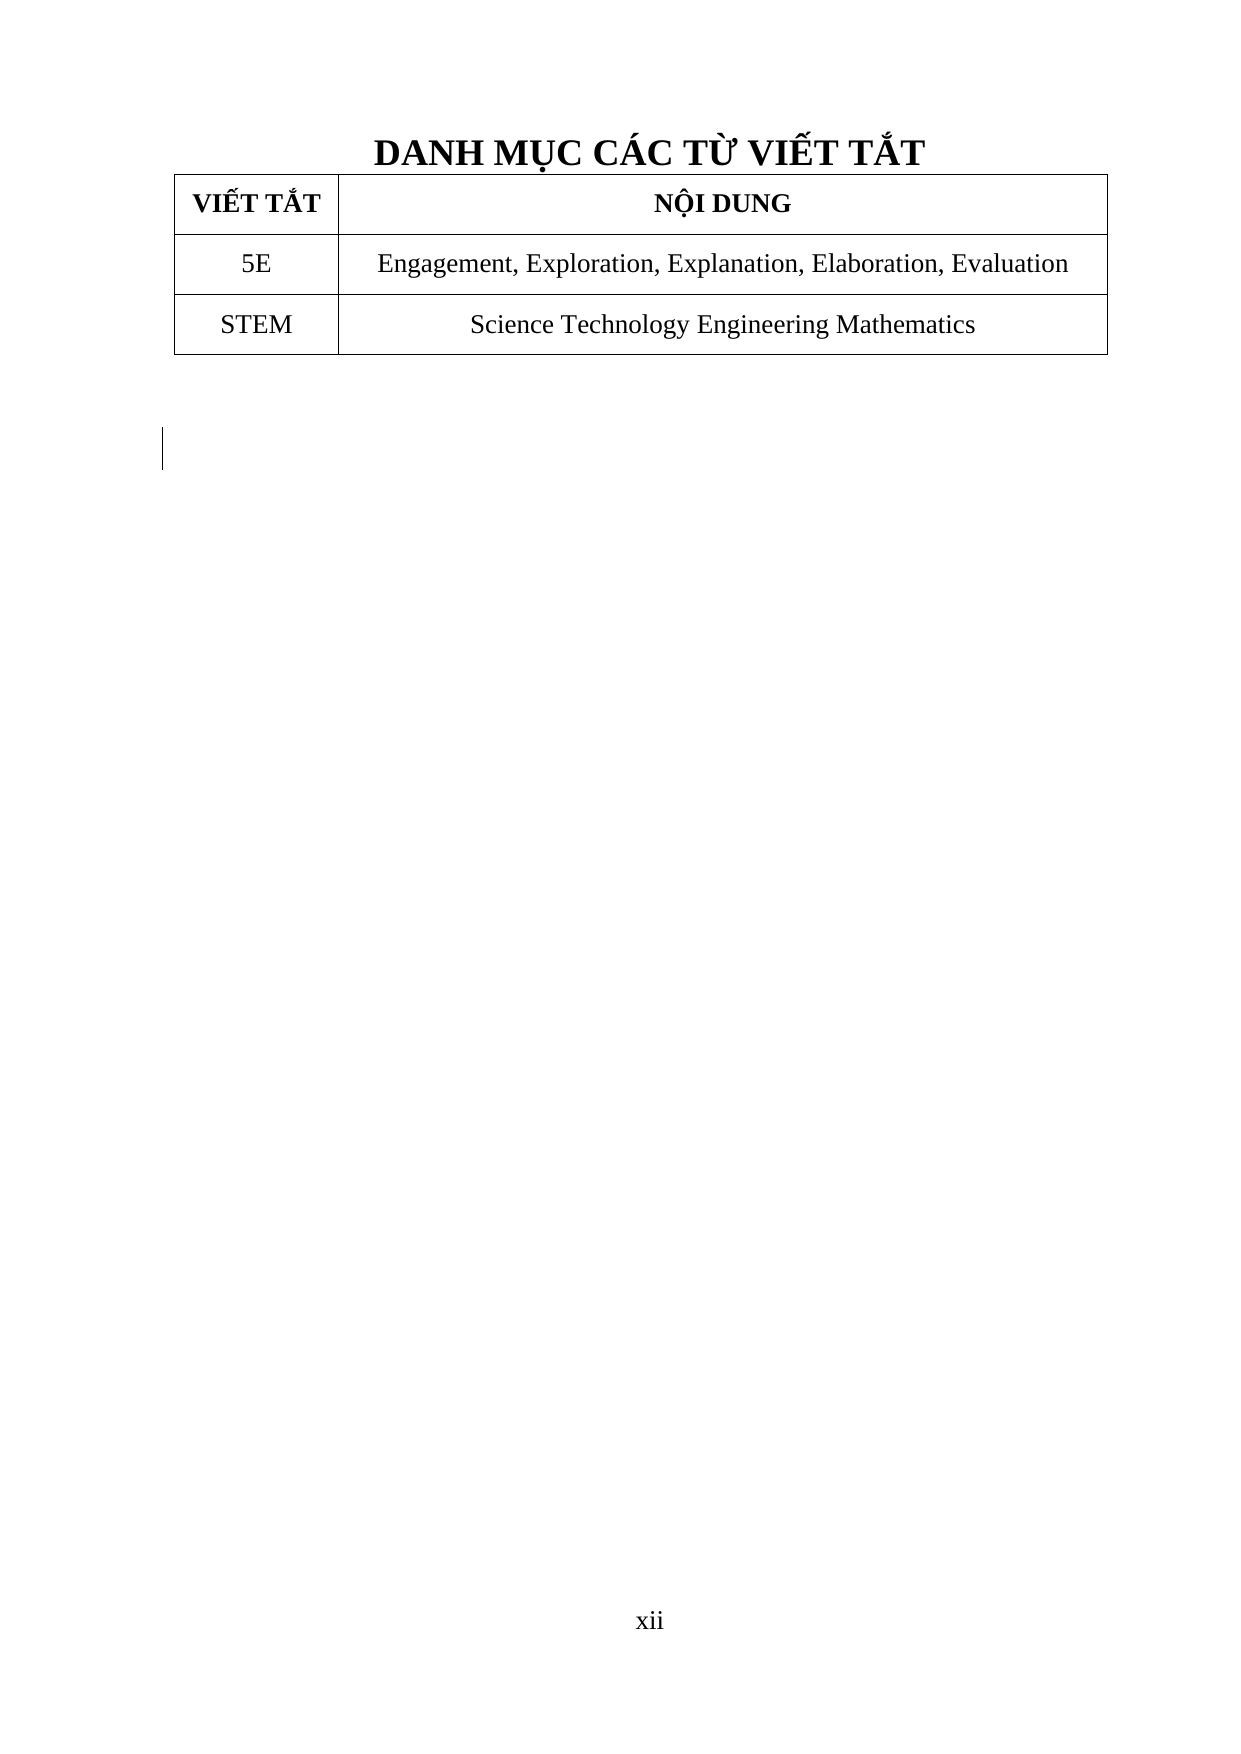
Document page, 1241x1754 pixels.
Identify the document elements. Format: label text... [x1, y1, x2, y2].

table_header NỘI DUNG [339, 175, 1107, 234]
table_cell 5E [175, 235, 338, 294]
table_cell Science Technology Engineering Mathematics [339, 295, 1107, 354]
table_cell STEM [175, 295, 338, 354]
subtitle DANH MỤC CÁC TỪ VIẾT TẮT [177, 131, 1122, 174]
table_cell Engagement, Exploration, Explanation, Elaboration, Evaluation [339, 235, 1107, 294]
table_header VIẾT TẮT [175, 175, 338, 234]
